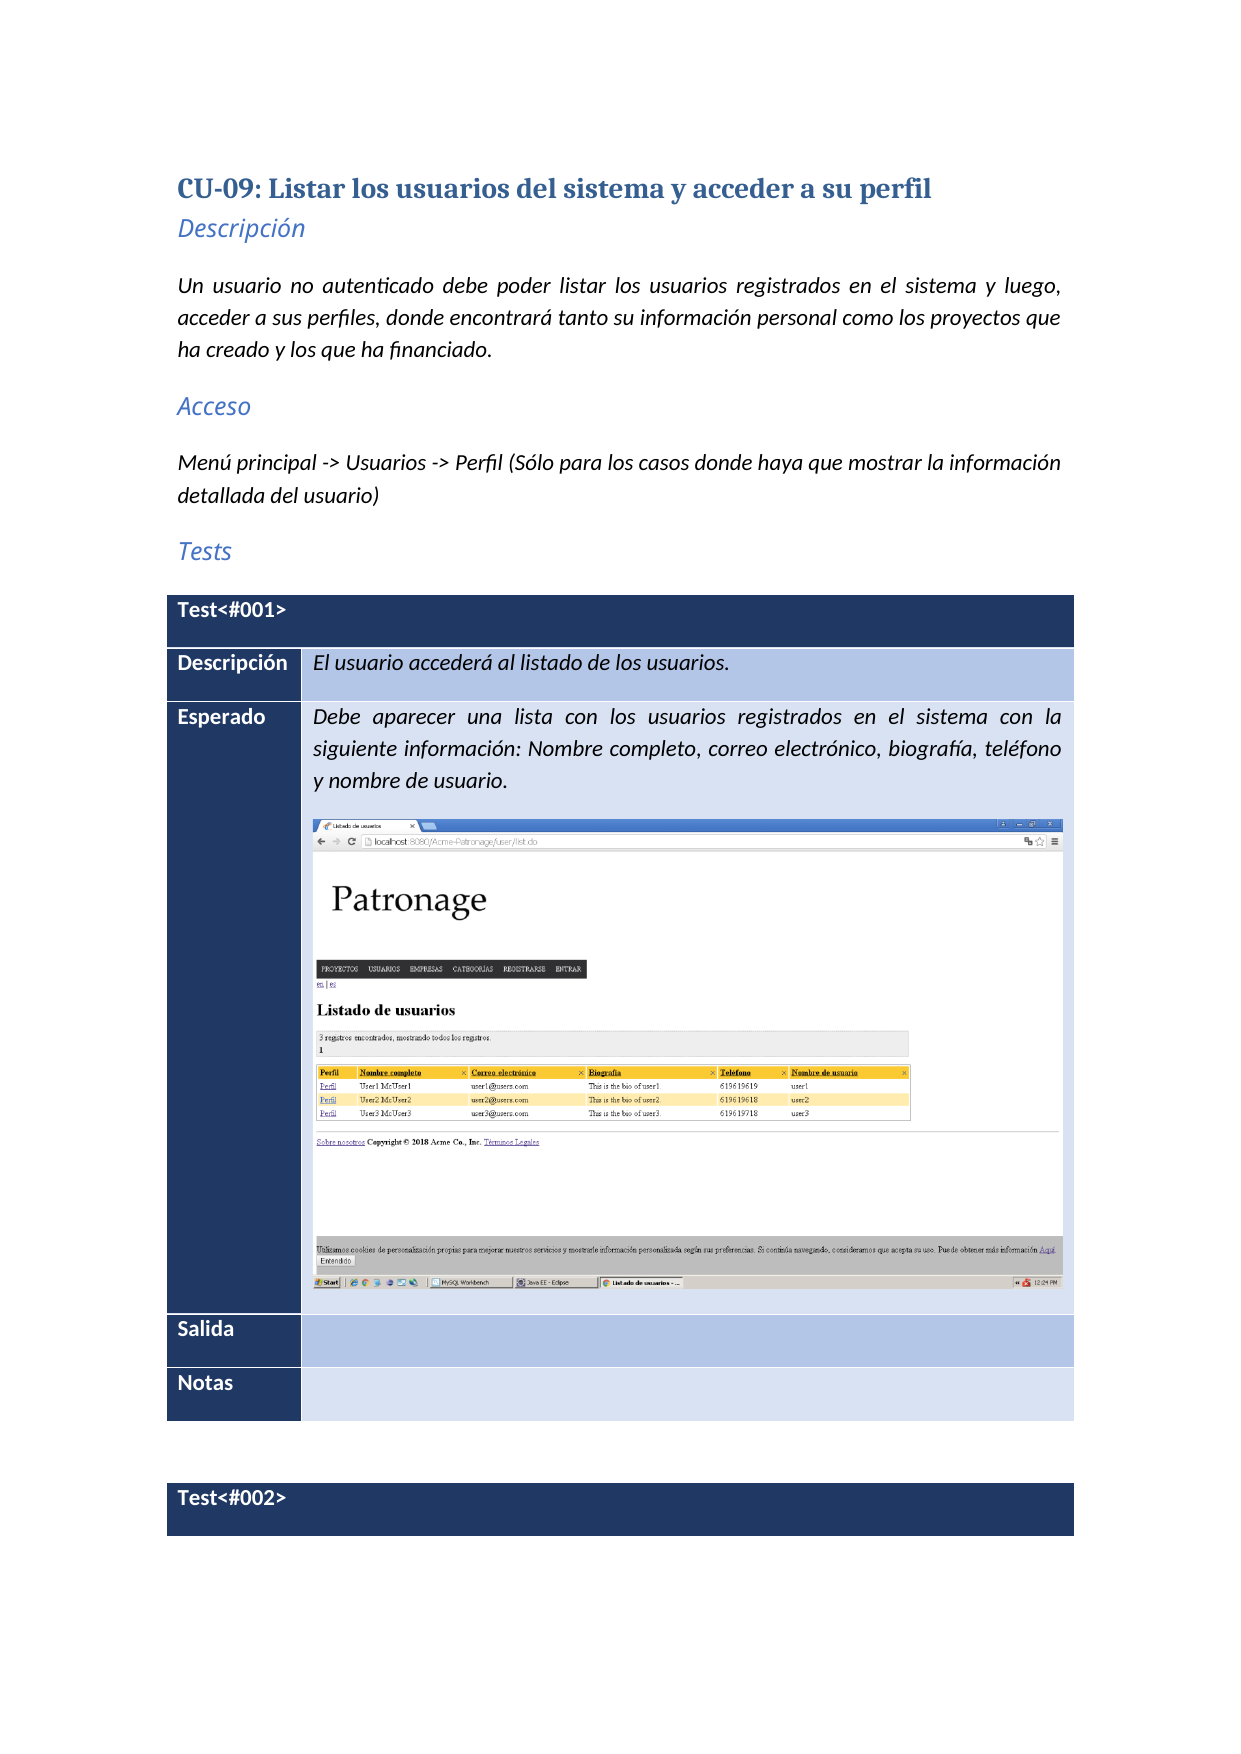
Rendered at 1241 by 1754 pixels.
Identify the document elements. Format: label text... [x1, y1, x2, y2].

table_cell [302, 1368, 1074, 1421]
table_header Test<#002> [167, 1483, 1074, 1536]
table_cell Salida [167, 1315, 301, 1367]
text CU-09: Listar los usuarios del sistema y acceder a su perfil [177, 173, 1063, 206]
table_cell Debe aparecer una lista con los usuarios registrados en el sistema con la siguiente información: Nombre completo, correo electrónico, biografía, teléfono y nombre de usuario. [302, 702, 1074, 1313]
text Tests [177, 534, 1063, 568]
table_cell El usuario accederá al listado de los usuarios. [302, 649, 1074, 701]
text Descripción [177, 211, 1063, 245]
table_cell Esperado [167, 702, 301, 1313]
table_cell Descripción [167, 649, 301, 701]
table_cell [302, 1315, 1074, 1367]
picture [312, 819, 1063, 1289]
text Menú principal -> Usuarios -> Perfil (Sólo para los casos donde haya que mostrar la información detallada del usuario) [177, 448, 1063, 509]
table_cell Notas [167, 1368, 301, 1421]
text Un usuario no autenticado debe poder listar los usuarios registrados en el sistema y luego, acceder a sus perfiles, donde encontrará tanto su información personal como los proyectos que ha creado y los que ha financiado. [177, 271, 1063, 363]
text Acceso [177, 388, 1063, 423]
table_header Test<#001> [167, 595, 1074, 647]
